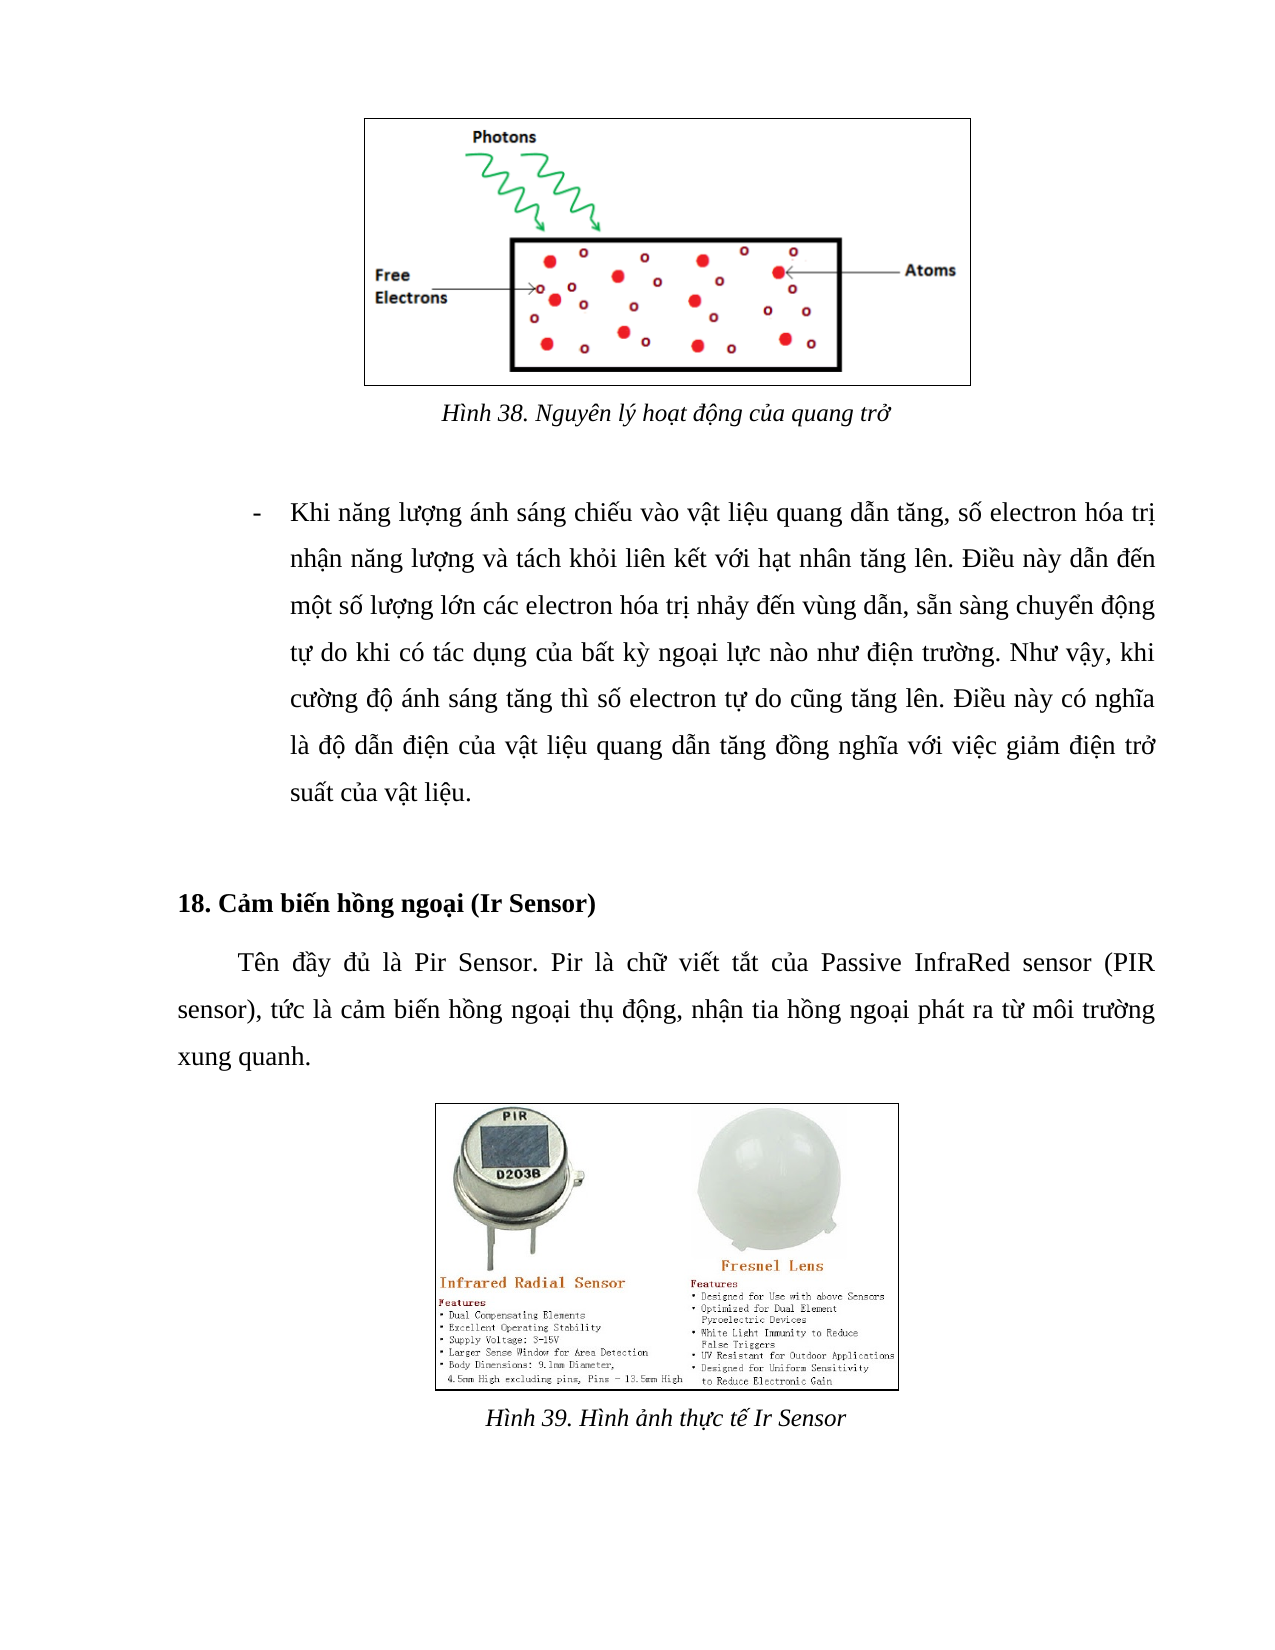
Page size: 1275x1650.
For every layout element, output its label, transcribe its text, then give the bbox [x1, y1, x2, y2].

picture [365, 119, 970, 385]
text Hình . Nguyên lý hoạt động của quang trở [177, 398, 1157, 427]
picture [436, 1104, 898, 1389]
text Hình . Hình ảnh thực tế Ir Sensor [177, 1403, 1157, 1432]
text Tên đầy đủ là Pir Sensor. Pir là chữ viết tắt của Passive InfraRed sensor (PIR sensor), tức là cảm biến hồng ngoại thụ động, nhận tia hồng ngoại phát ra từ môi trường xung quanh. [177, 946, 1157, 1071]
list Khi năng lượng ánh sáng chiếu vào vật liệu quang dẫn tăng, số electron hóa trị nhận năng lượng và tách khỏi liên kết với hạt nhân tăng lên. Điều này dẫn đến một số lượng lớn các electron hóa trị nhảy đến vùng dẫn, sẵn sàng chuyển động tự do khi có tác dụng của bất kỳ ngoại lực nào như điện trường. Như vậy, khi cường độ ánh sáng tăng thì số electron tự do cũng tăng lên. Điều này có nghĩa là độ dẫn điện của vật liệu quang dẫn tăng đồng nghĩa với việc giảm điện trở suất của vật liệu. [252, 496, 1157, 807]
subtitle 18. Cảm biến hồng ngoại (Ir Sensor) [177, 887, 1157, 918]
